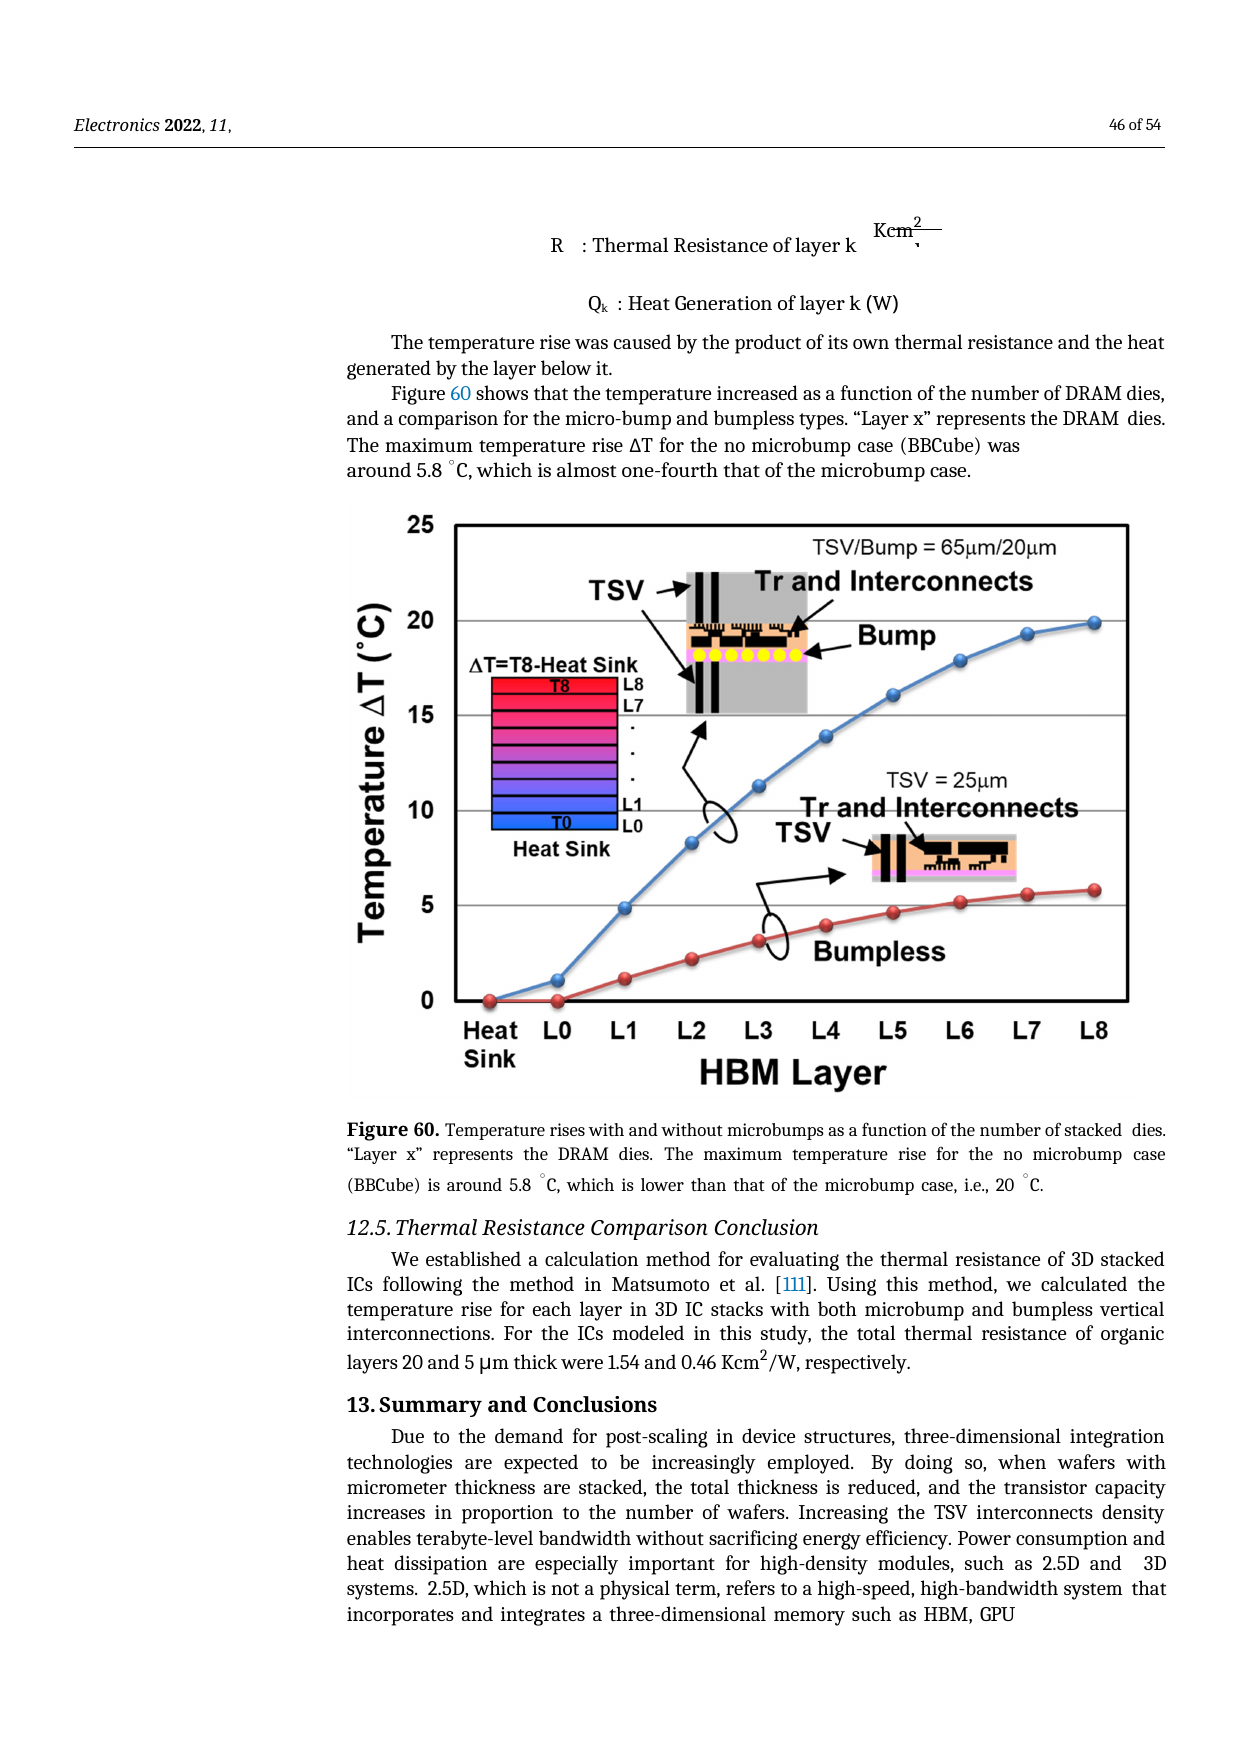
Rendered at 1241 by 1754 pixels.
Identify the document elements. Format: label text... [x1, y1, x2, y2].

text Due to the demand for post-scaling in device structures, three-dimensional integration technologies are expected to be increasingly employed. By doing so, when wafers with micrometer thickness are stacked, the total thickness is reduced, and the transistor capacity increases in proportion to the number of wafers. Increasing the TSV interconnects density enables terabyte-level bandwidth without sacrificing energy efficiency. Power consumption and heat dissipation are especially important for high-density modules, such as 2.5D and 3D systems. 2.5D, which is not a physical term, refers to a high-speed, high-bandwidth system that incorporates and integrates a three-dimensional memory such as HBM, GPU [347, 1425, 1166, 1626]
text The temperature rise was caused by the product of its own thermal resistance and the heat generated by the layer below it. [347, 331, 1165, 380]
list Thermal Resistance Comparison Conclusion [346, 1213, 1182, 1242]
text We established a calculation method for evaluating the thermal resistance of 3D stacked ICs following the method in Matsumoto et al. [111]. Using this method, we calculated the temperature rise for each layer in 3D IC stacks with both microbump and bumpless vertical interconnections. For the ICs modeled in this study, the total thermal resistance of organic layers 20 and 5 µm thick were 1.54 and 0.46 Kcm2/W, respectively. [347, 1248, 1166, 1375]
text around 5.8 ◦C, which is almost one-fourth that of the microbump case. [347, 459, 1182, 483]
text R : Thermal Resistance of layer k Kcm2 Qk : Heat Generation of layer k (W) [550, 182, 944, 316]
text Figure 60 shows that the temperature increased as a function of the number of DRAM dies, and a comparison for the micro-bump and bumpless types. “Layer x” represents the DRAM dies. The maximum temperature rise ∆T for the no microbump case (BBCube) was [347, 382, 1166, 458]
subtitle Summary and Conclusions [346, 1390, 1182, 1419]
picture [346, 504, 1143, 1100]
